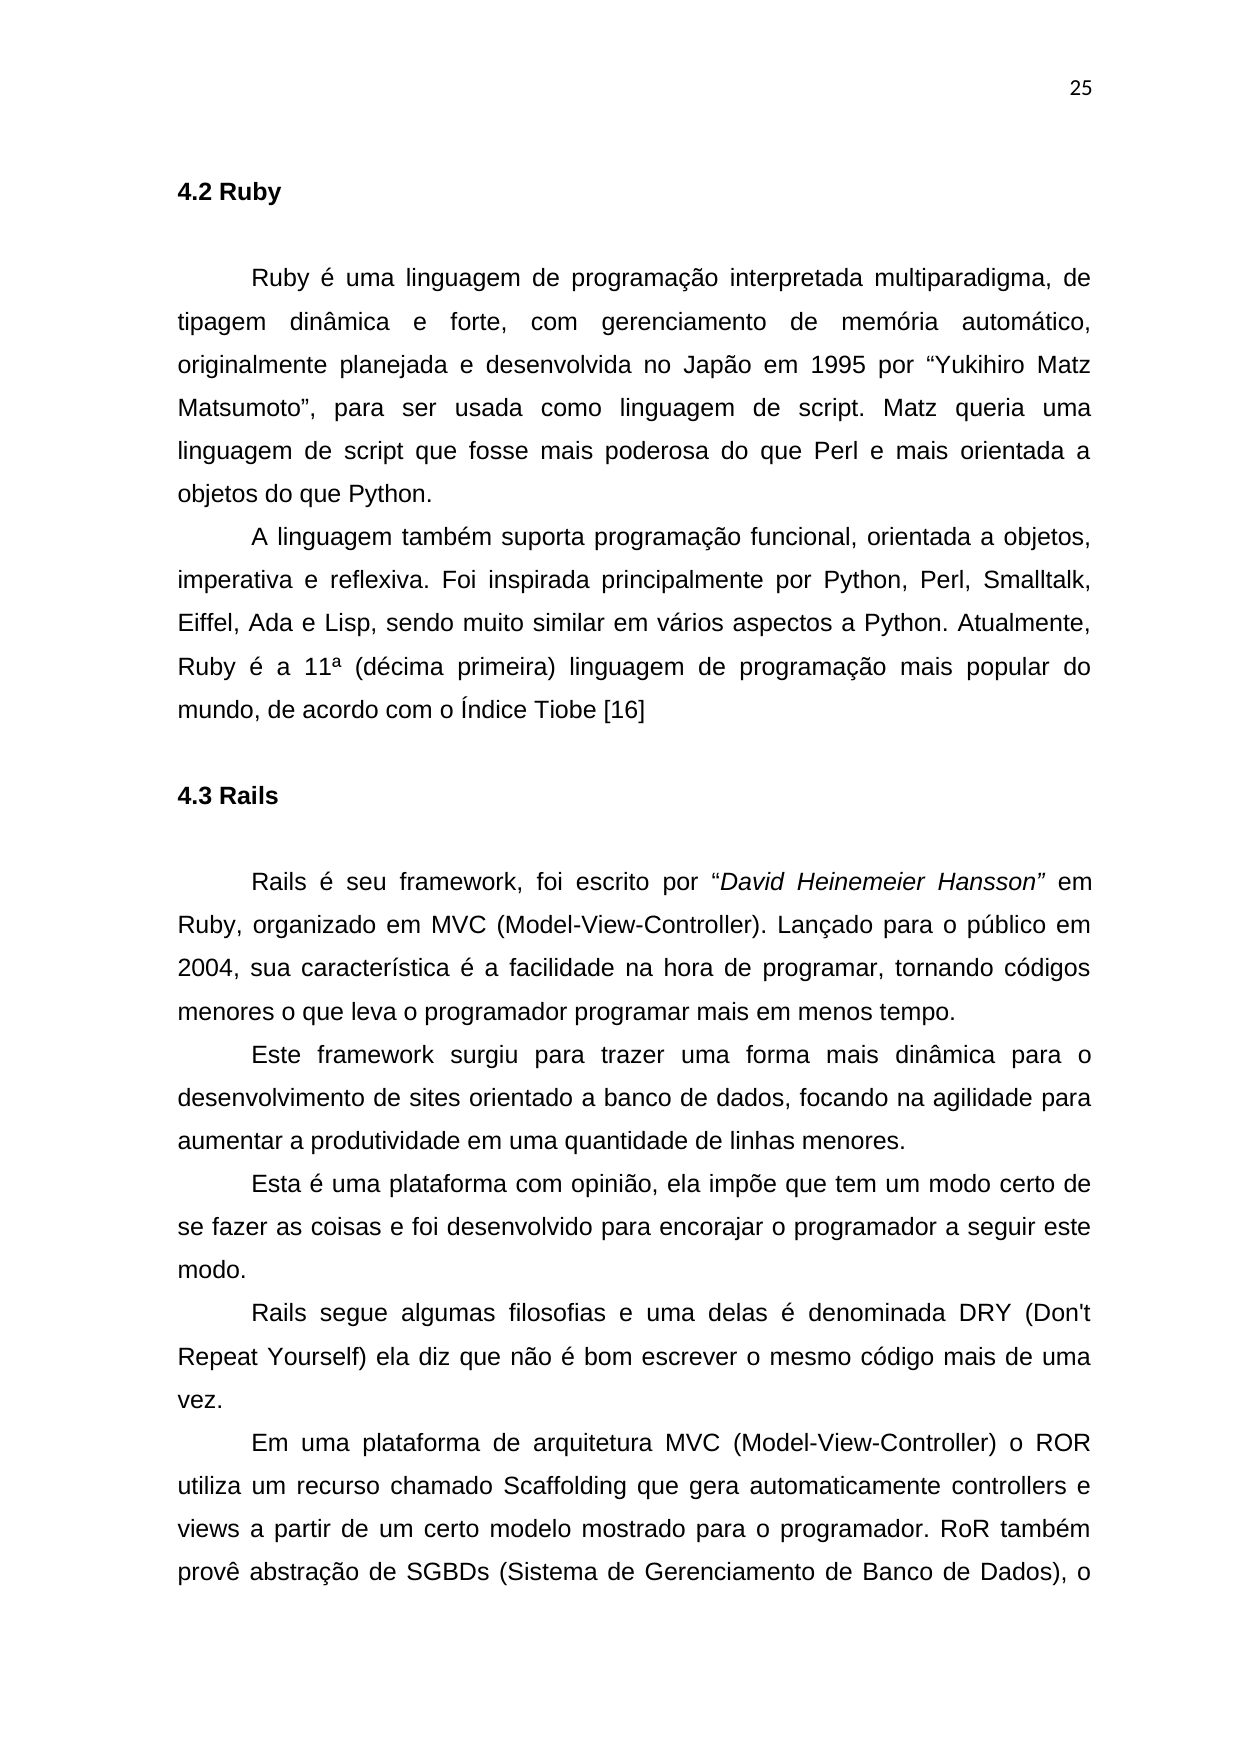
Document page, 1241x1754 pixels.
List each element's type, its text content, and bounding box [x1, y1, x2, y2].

text 4.2 Ruby [177, 177, 1092, 206]
text Rails segue algumas filosofias e uma delas é denominada DRY (Don't Repeat Yourself) ela diz que não é bom escrever o mesmo código mais de uma vez. [177, 1298, 1092, 1413]
text Ruby é uma linguagem de programação interpretada multiparadigma, de tipagem dinâmica e forte, com gerenciamento de memória automático, originalmente planejada e desenvolvida no Japão em 1995 por “Yukihiro Matz Matsumoto”, para ser usada como linguagem de script. Matz queria uma linguagem de script que fosse mais poderosa do que Perl e mais orientada a objetos do que Python. [177, 263, 1092, 508]
text Esta é uma plataforma com opinião, ela impõe que tem um modo certo de se fazer as coisas e foi desenvolvido para encorajar o programador a seguir este modo. [177, 1169, 1092, 1284]
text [177, 1428, 1092, 1586]
text Rails é seu framework, foi escrito por “David Heinemeier Hansson” em Ruby, organizado em MVC (Model-View-Controller). Lançado para o público em 2004, sua característica é a facilidade na hora de programar, tornando códigos menores o que leva o programador programar mais em menos tempo. [177, 867, 1092, 1025]
text A linguagem também suporta programação funcional, orientada a objetos, imperativa e reflexiva. Foi inspirada principalmente por Python, Perl, Smalltalk, Eiffel, Ada e Lisp, sendo muito similar em vários aspectos a Python. Atualmente, Ruby é a 11ª (décima primeira) linguagem de programação mais popular do mundo, de acordo com o Índice Tiobe [16] [177, 522, 1092, 723]
text 4.3 Rails [177, 781, 1092, 810]
text Este framework surgiu para trazer uma forma mais dinâmica para o desenvolvimento de sites orientado a banco de dados, focando na agilidade para aumentar a produtividade em uma quantidade de linhas menores. [177, 1040, 1092, 1155]
